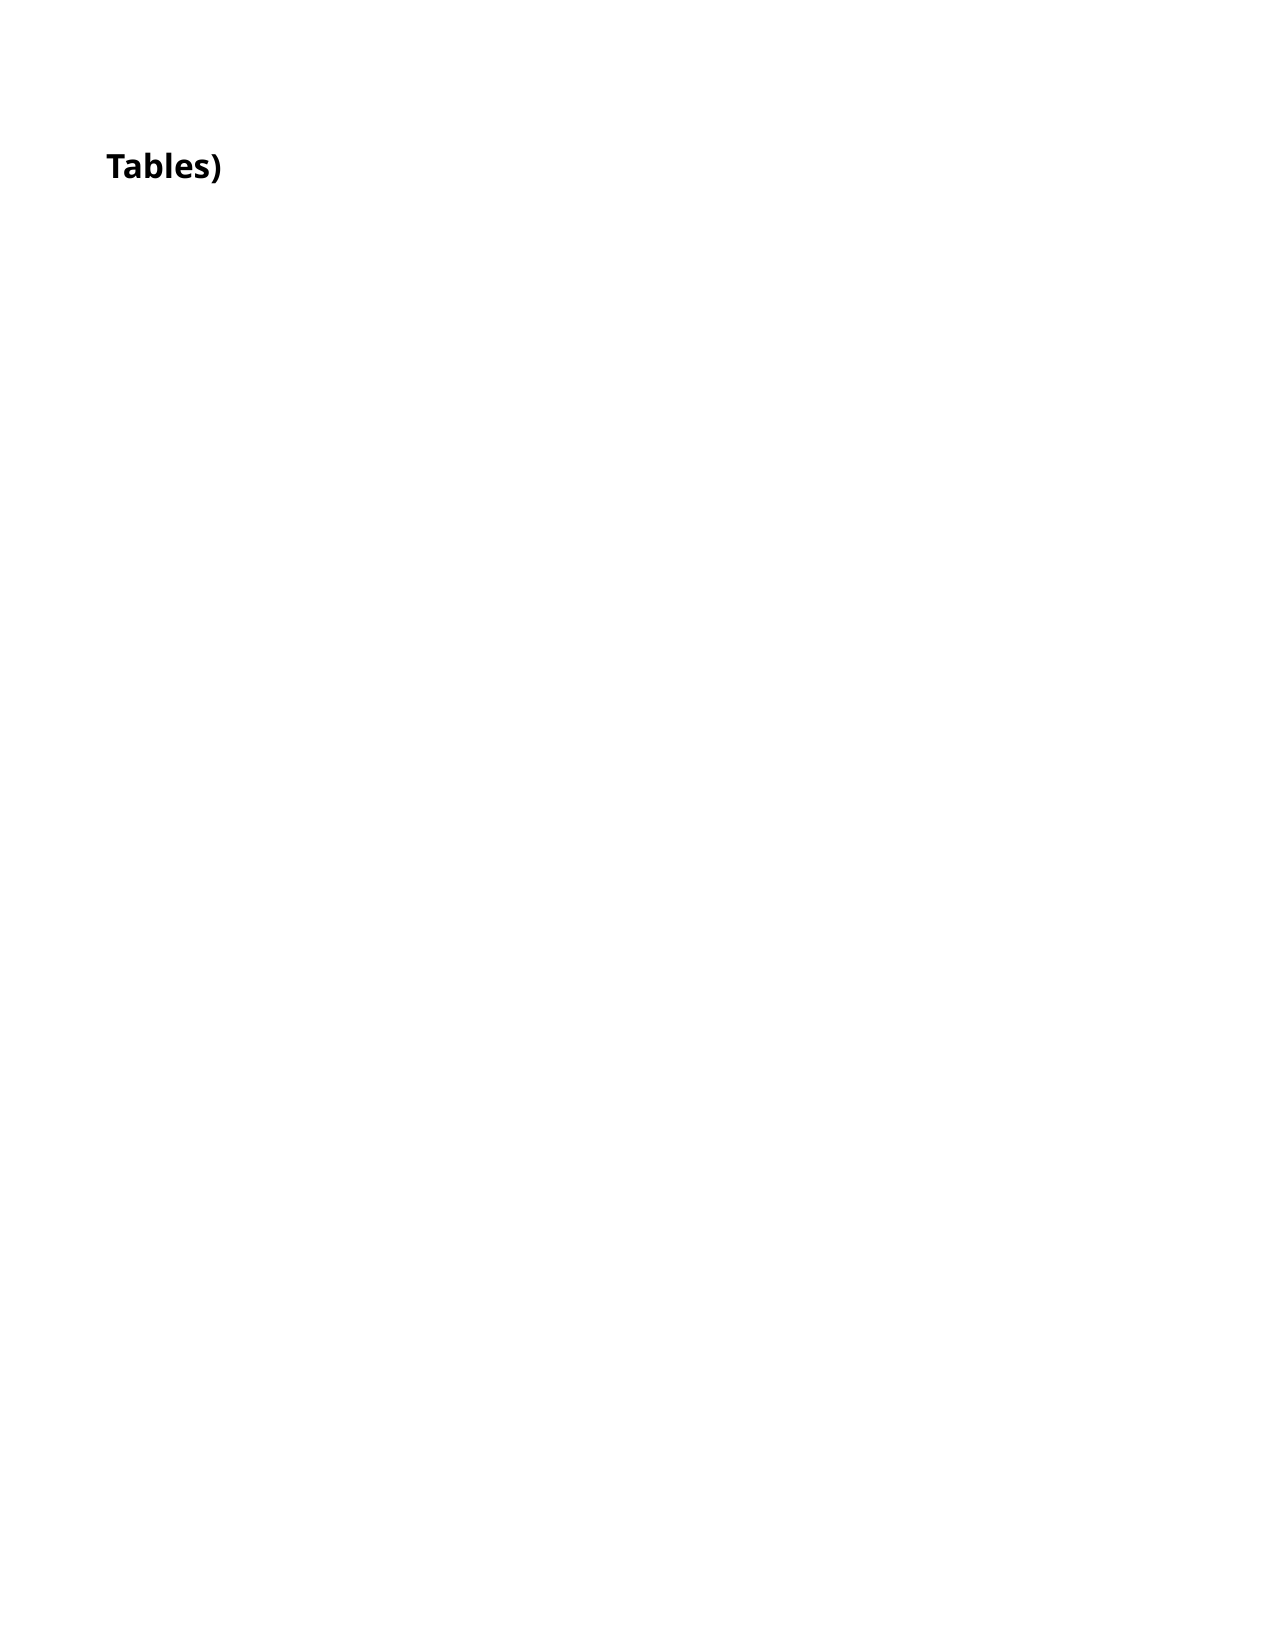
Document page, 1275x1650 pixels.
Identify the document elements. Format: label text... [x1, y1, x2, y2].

text Tables) [28, 143, 1247, 188]
